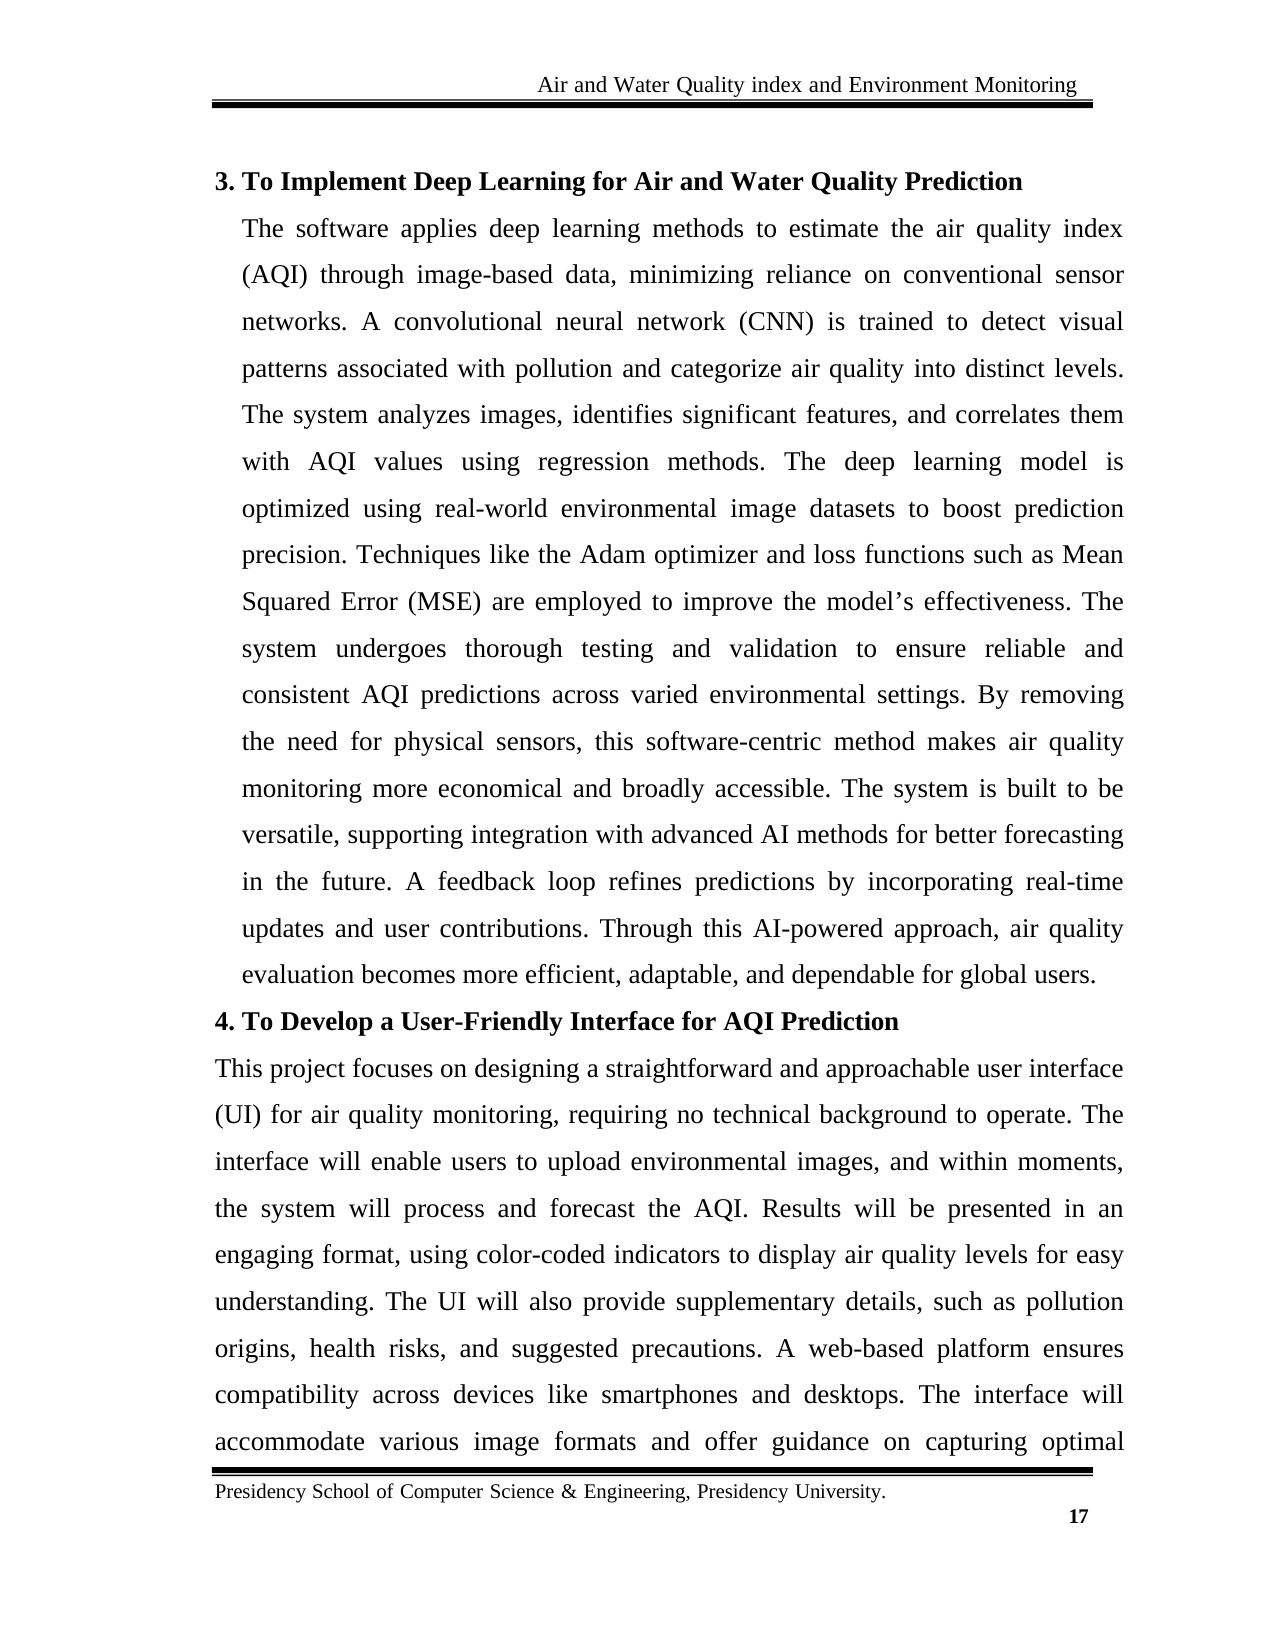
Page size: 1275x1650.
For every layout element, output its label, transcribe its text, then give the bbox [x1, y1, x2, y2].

subtitle The software applies deep learning methods to estimate the air quality index (AQI) through image-based data, minimizing reliance on conventional sensor networks. A convolutional neural network (CNN) is trained to detect visual patterns associated with pollution and categorize air quality into distinct levels. The system analyzes images, identifies significant features, and correlates them with AQI values using regression methods. The deep learning model is optimized using real-world environmental image datasets to boost prediction precision. Techniques like the Adam optimizer and loss functions such as Mean Squared Error (MSE) are employed to improve the model’s effectiveness. The system undergoes thorough testing and validation to ensure reliable and consistent AQI predictions across varied environmental settings. By removing the need for physical sensors, this software-centric method makes air quality monitoring more economical and broadly accessible. The system is built to be versatile, supporting integration with advanced AI methods for better forecasting in the future. A feedback loop refines predictions by incorporating real-time updates and user contributions. Through this AI-powered approach, air quality evaluation becomes more efficient, adaptable, and dependable for global users. [242, 212, 1125, 990]
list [214, 1052, 1125, 1456]
subtitle To Develop a User-Friendly Interface for AQI Prediction [214, 1005, 1125, 1036]
subtitle To Implement Deep Learning for Air and Water Quality Prediction [214, 165, 1125, 196]
